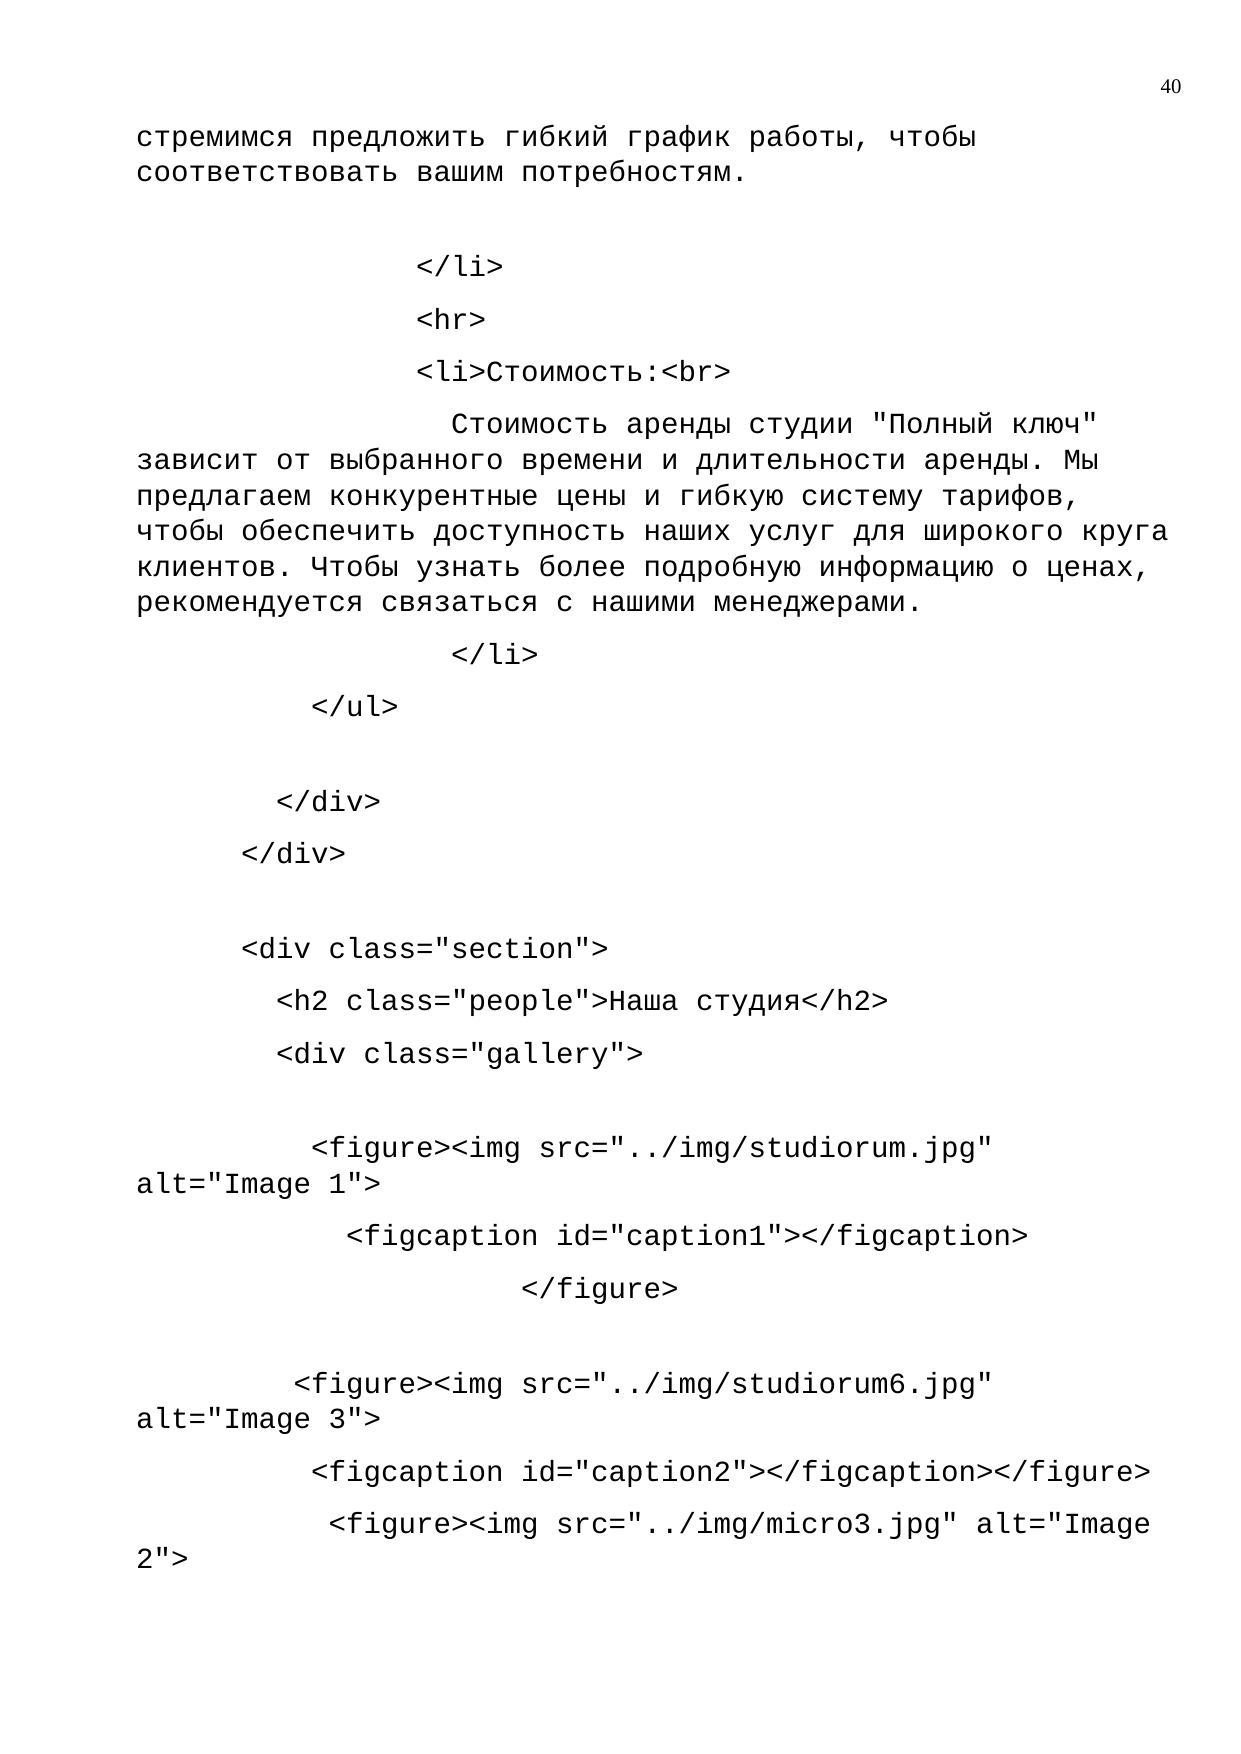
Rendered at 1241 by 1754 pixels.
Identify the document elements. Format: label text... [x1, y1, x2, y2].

text </ul> [136, 692, 1181, 725]
text </li> [136, 252, 1181, 286]
text <li>Стоимость:<br> [136, 357, 1181, 390]
text <div class="gallery"> [136, 1039, 1181, 1072]
text <figcaption id="caption1"></figcaption> [136, 1222, 1181, 1254]
text <figcaption id="caption2"></figcaption></figure> [136, 1457, 1181, 1490]
text Стоимость аренды студии "Полный ключ" зависит от выбранного времени и длительности аренды. Мы предлагаем конкурентные цены и гибкую систему тарифов, чтобы обеспечить доступность наших услуг для широкого круга клиентов. Чтобы узнать более подробную информацию о ценах, рекомендуется связаться с нашими менеджерами. [136, 409, 1181, 621]
text <figure><img src="../img/studiorum6.jpg" alt="Image 3"> [136, 1369, 1181, 1437]
text </div> [136, 839, 1181, 872]
text </div> [136, 787, 1181, 820]
text <figure><img src="../img/micro3.jpg" alt="Image 2"> [136, 1509, 1181, 1578]
text <h2 class="people">Наша студия</h2> [136, 986, 1181, 1019]
text </figure> [136, 1274, 1181, 1307]
text <div class="section"> [136, 934, 1181, 967]
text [136, 122, 1181, 191]
text </li> [136, 640, 1181, 673]
text <figure><img src="../img/studiorum.jpg" alt="Image 1"> [136, 1134, 1181, 1202]
text <hr> [136, 305, 1181, 338]
